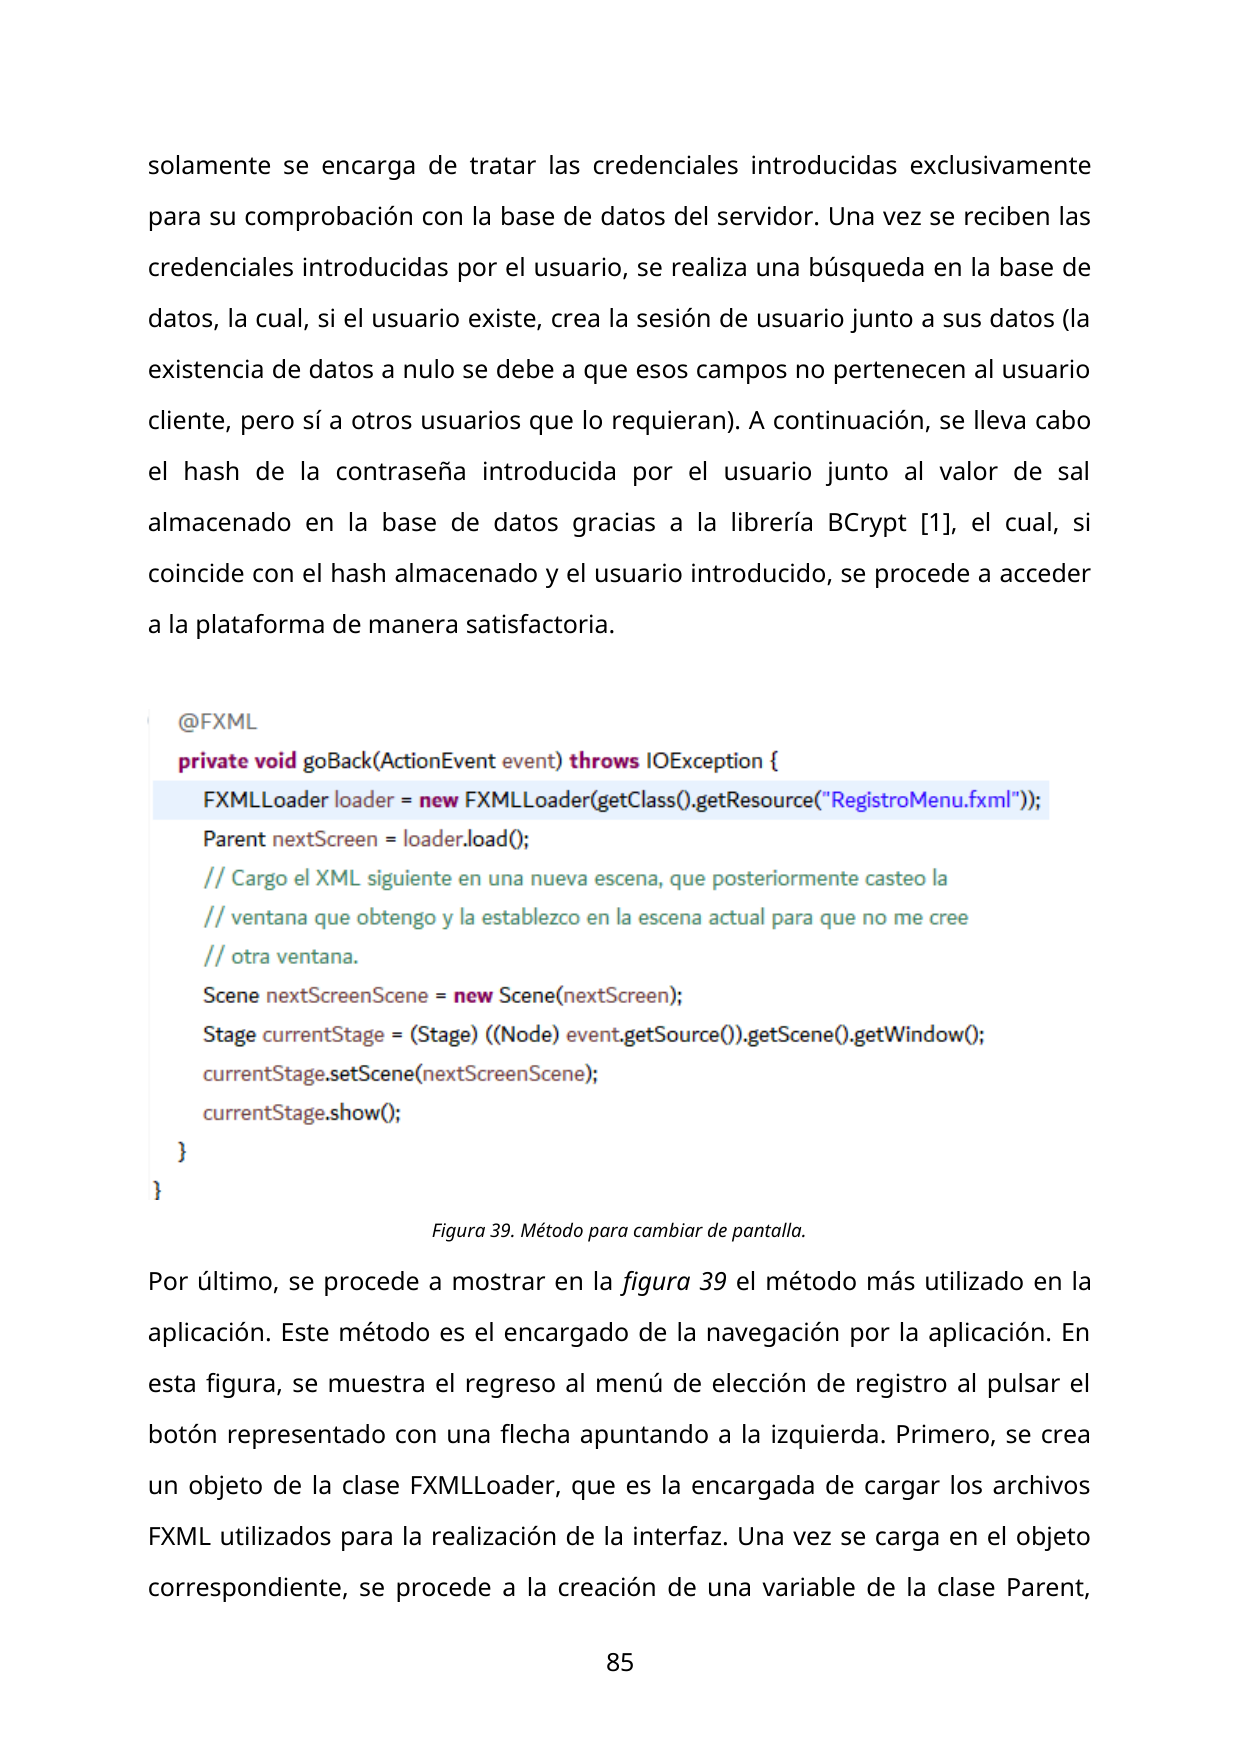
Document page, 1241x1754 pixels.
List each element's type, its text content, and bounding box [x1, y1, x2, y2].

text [148, 148, 1092, 641]
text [148, 1263, 1092, 1603]
text Figura 39. Método para cambiar de pantalla. [148, 1217, 1092, 1242]
picture [147, 709, 1050, 1200]
